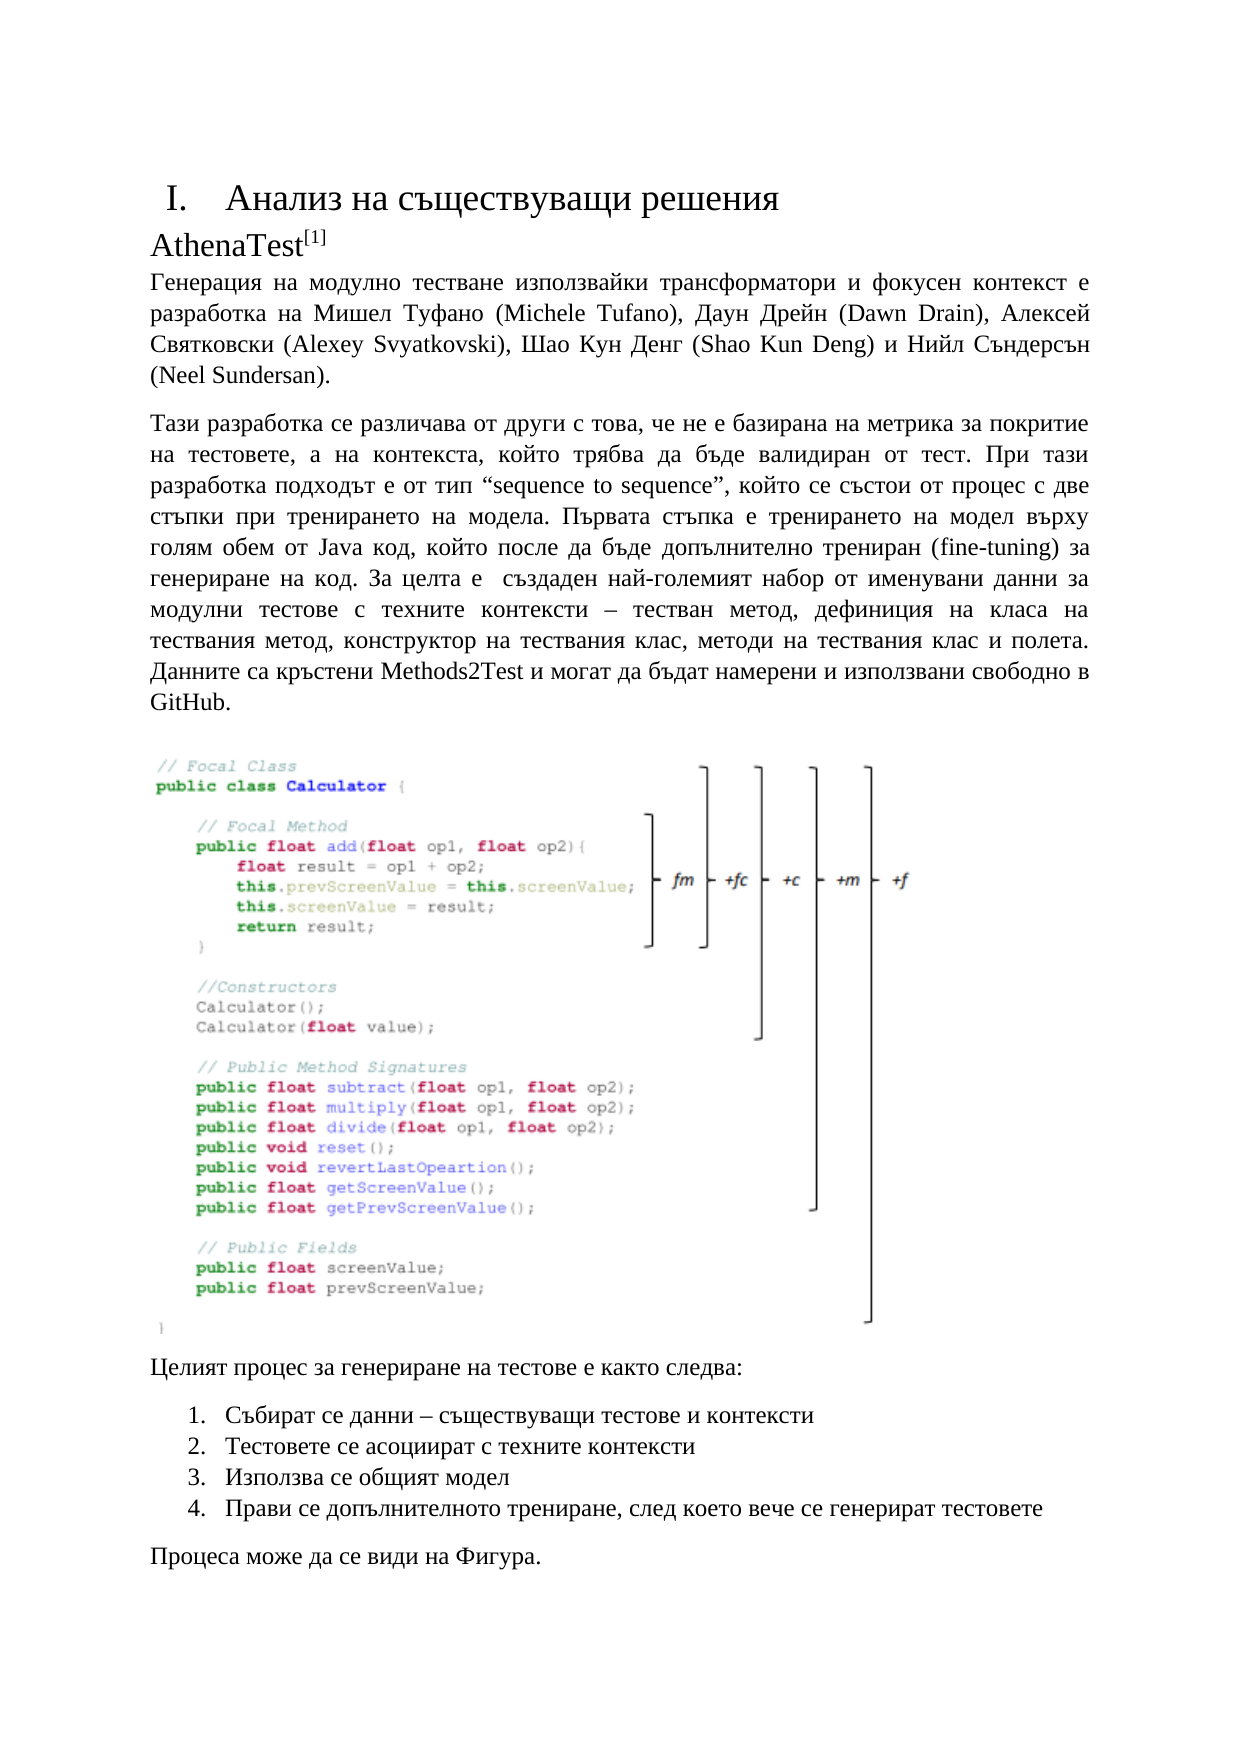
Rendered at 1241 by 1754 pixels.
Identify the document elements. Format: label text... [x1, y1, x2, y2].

text Процеса може да се види на Фигура. [150, 1541, 1090, 1570]
list Тестовете се асоциират с техните контексти [187, 1431, 1090, 1460]
subtitle Анализ на съществуващи решения [187, 175, 1090, 218]
picture [150, 735, 924, 1334]
subtitle AthenaTest[1] [150, 226, 1090, 264]
list Използва се общият модел [187, 1462, 1090, 1491]
text Генерация на модулно тестване използвайки трансформатори и фокусен контекст е разработка на Мишел Туфано (Michele Tufano), Даун Дрейн (Dawn Drain), Алексей Святковски (Alexey Svyatkovski), Шао Кун Денг (Shao Kun Deng) и Нийл Съндерсън (Neel Sundersan). [150, 267, 1090, 389]
list Прави се допълнителното трениране, след което вече се генерират тестовете [187, 1493, 1090, 1522]
text Тази разработка се различава от други с това, че не е базирана на метрика за покритие на тестовете, а на контекста, който трябва да бъде валидиран от тест. При тази разработка подходът е от тип “sequence to sequence”, който се състои от процес с две стъпки при тренирането на модела. Първата стъпка е тренирането на модел върху голям обем от Java код, който после да бъде допълнително трениран (fine-tuning) за генериране на код. За целта е създаден най-големият набор от именувани данни за модулни тестове с техните контексти – тестван метод, дефиниция на класа на тествания метод, конструктор на тествания клас, методи на тествания клас и полета. Данните са кръстени Methods2Test и могат да бъдат намерени и използвани свободно в GitHub. [150, 408, 1090, 716]
text Целият процес за генериране на тестове е както следва: [150, 1352, 1090, 1381]
list Събират се данни – съществуващи тестове и контексти [187, 1400, 1090, 1429]
